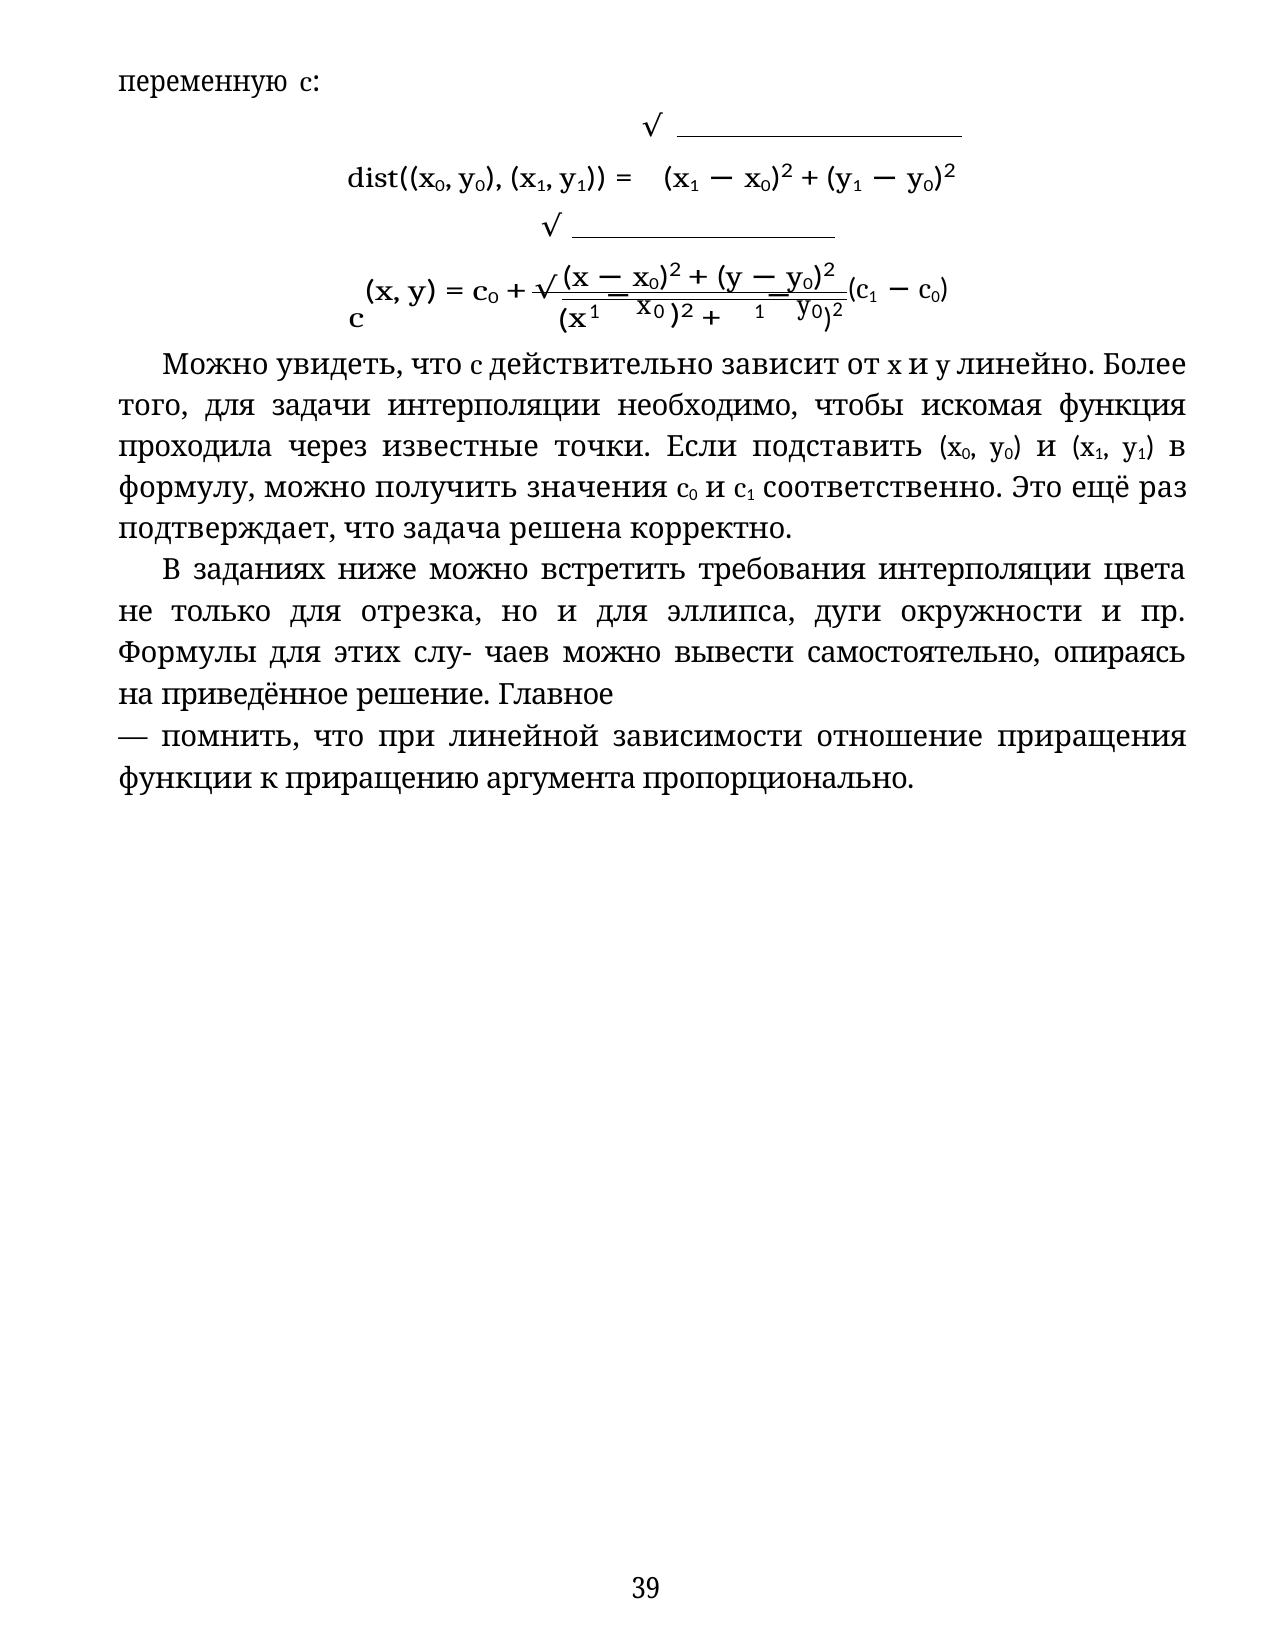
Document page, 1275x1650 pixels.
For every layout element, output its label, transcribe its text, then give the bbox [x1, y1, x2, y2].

text переменную c: [118, 60, 1237, 100]
text В заданиях ниже можно встретить требования интерполяции цвета не только для отрезка, но и для эллипса, дуги окружности и пр. Формулы для этих слу- чаев можно вывести самостоятельно, опираясь на приведённое решение. Главное [118, 548, 1187, 713]
text dist((x0, y0), (x1, y1)) = √(x1 − x0)2 + (y1 − y0)2 [66, 105, 1237, 196]
text √(x − x0)2 + (y − y0)2 [138, 205, 1237, 294]
text Можно увидеть, что c действительно зависит от x и y линейно. Более того, для задачи интерполяции необходимо, чтобы искомая функция проходила через известные точки. Если подставить (x0, y0) и (x1, y1) в формулу, можно получить значения c0 и c1 соответственно. Это ещё раз подтверждает, что задача решена корректно. [118, 343, 1187, 547]
text — помнить, что при линейной зависимости отношение приращения функции к приращению аргумента пропорционально. [118, 715, 1187, 797]
